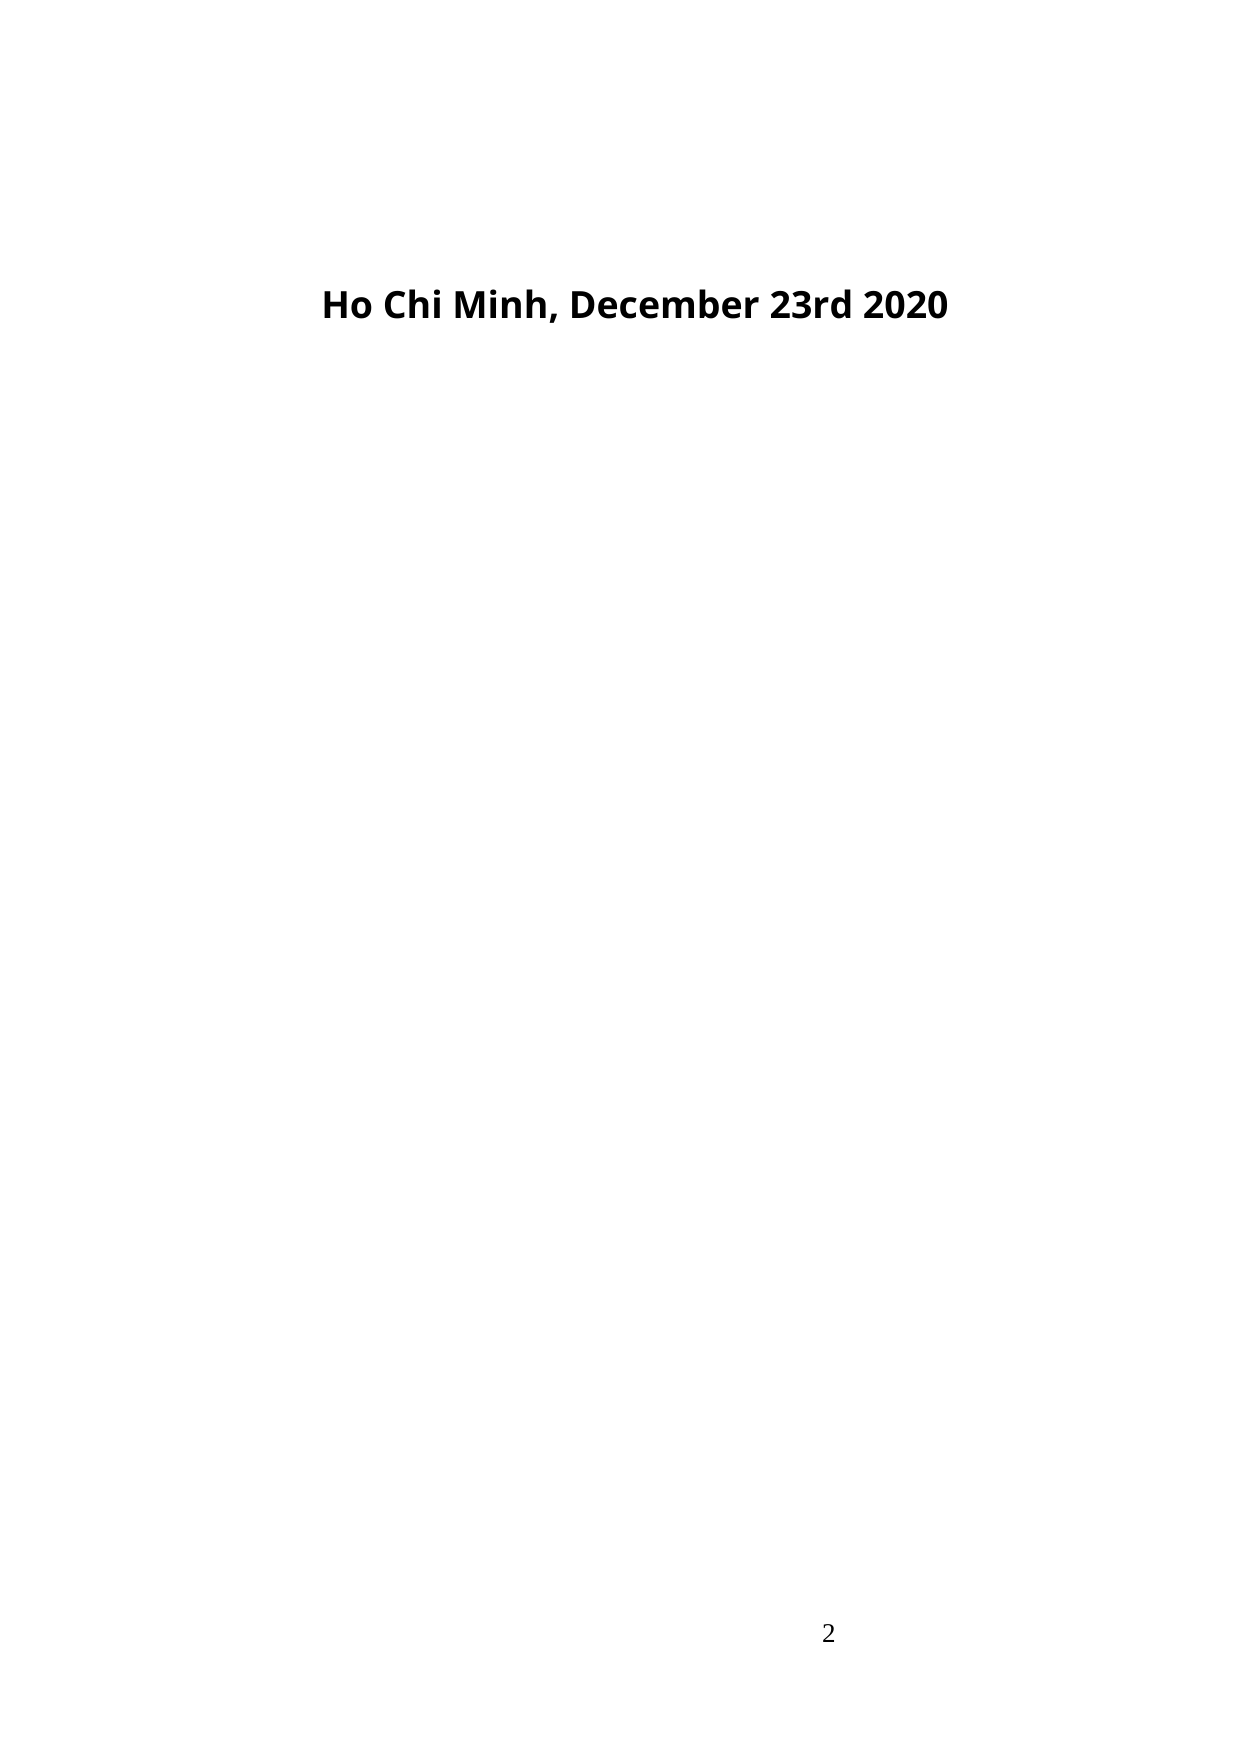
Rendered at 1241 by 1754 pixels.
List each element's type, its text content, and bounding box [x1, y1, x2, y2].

text Ho Chi Minh, December 23rd 2020 [148, 278, 1122, 329]
